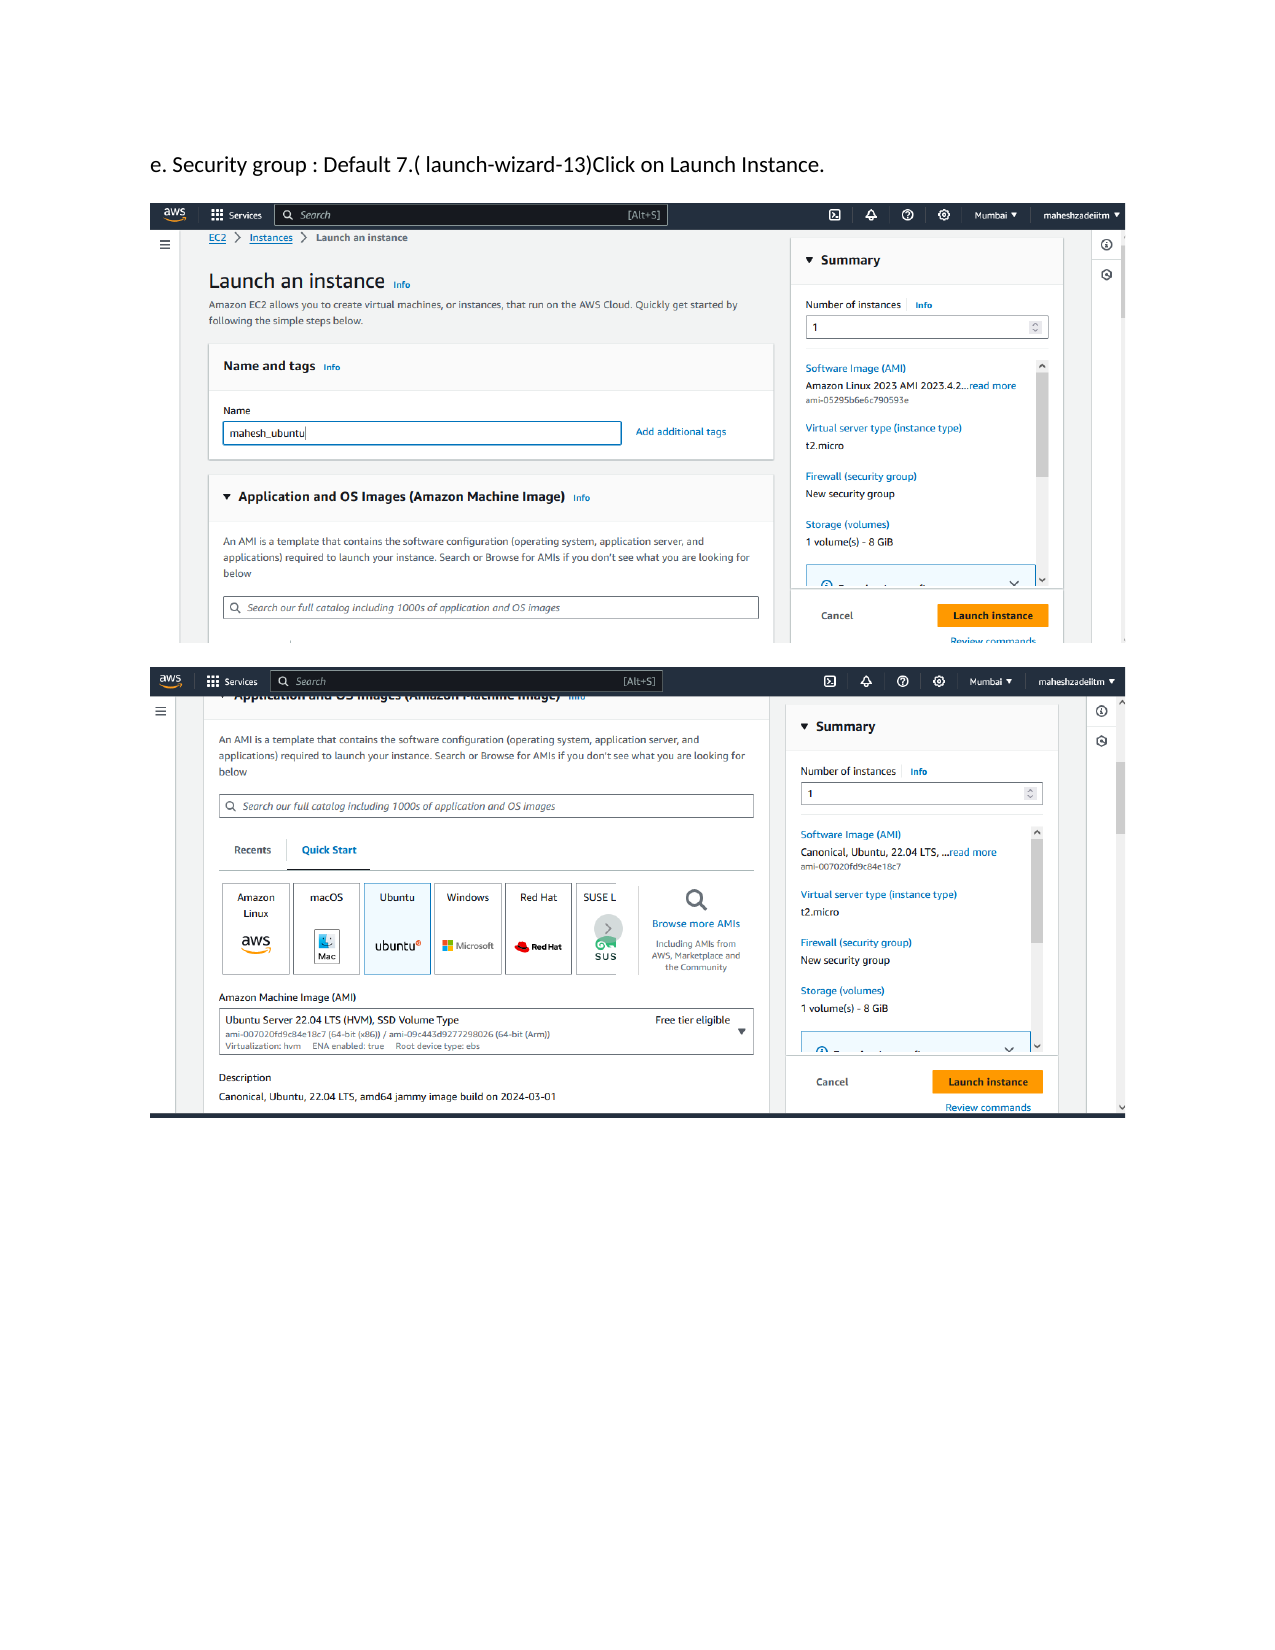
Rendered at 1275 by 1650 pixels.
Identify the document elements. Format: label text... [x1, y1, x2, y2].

text e. Security group : Default 7.( launch-wizard-13)Click on Launch Instance. [150, 150, 1125, 178]
picture [150, 203, 1125, 643]
picture [150, 667, 1125, 1118]
